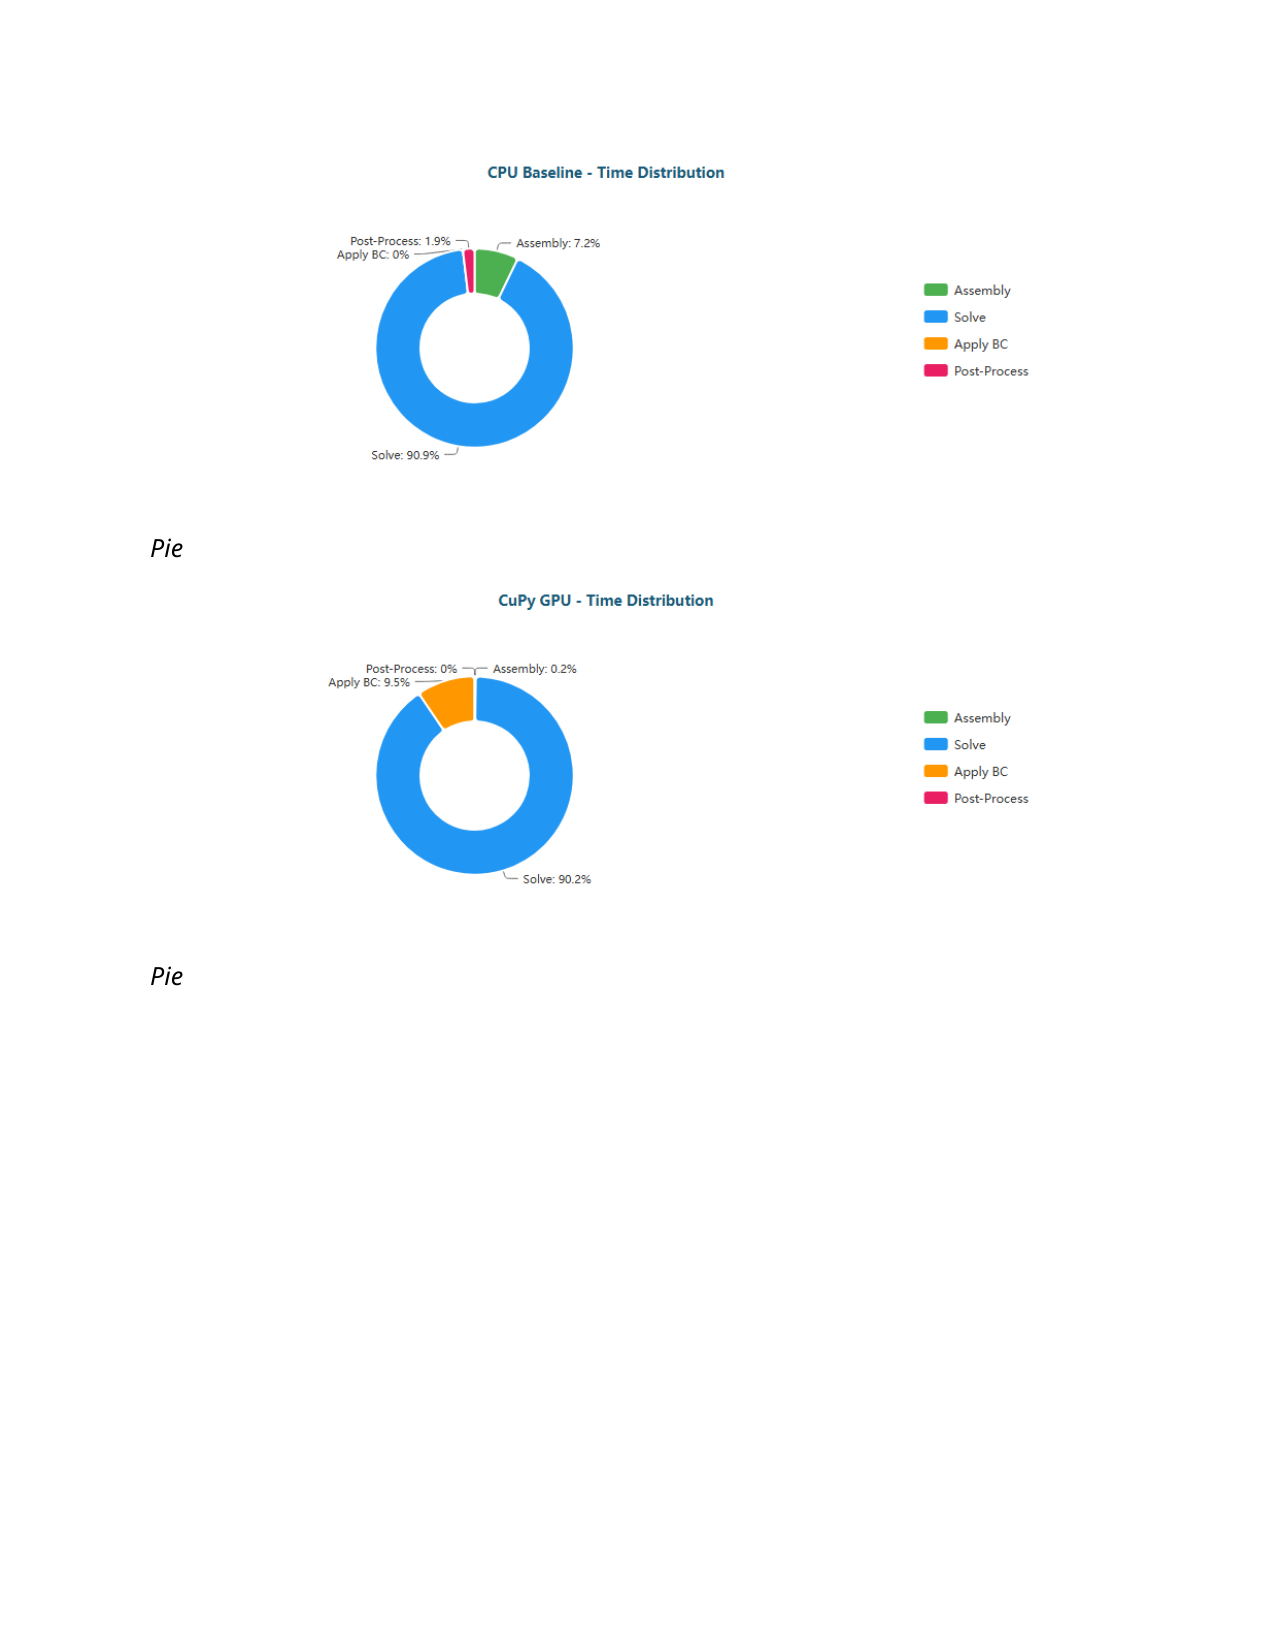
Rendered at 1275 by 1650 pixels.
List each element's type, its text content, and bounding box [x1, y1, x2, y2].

picture [168, 577, 1044, 938]
text Pie [150, 531, 1125, 565]
text Pie [150, 959, 1125, 993]
picture [168, 150, 1044, 511]
